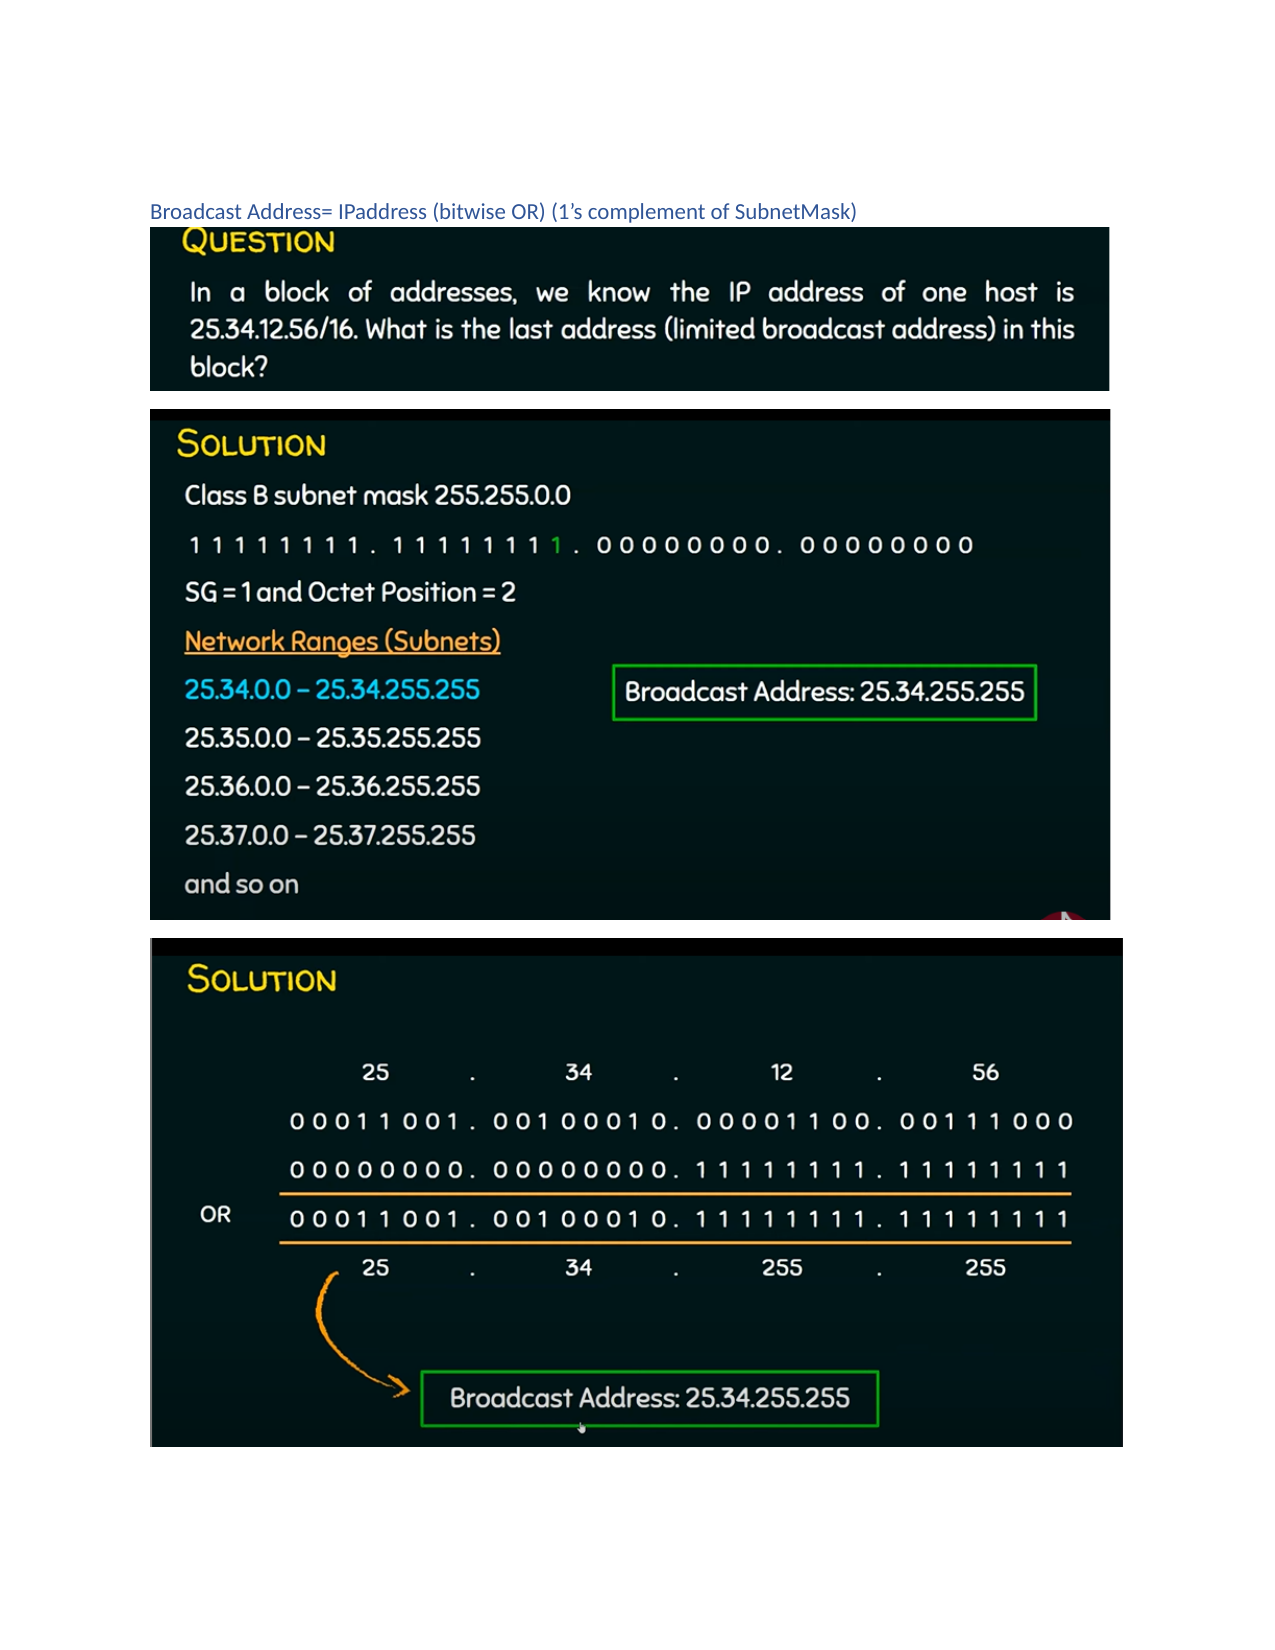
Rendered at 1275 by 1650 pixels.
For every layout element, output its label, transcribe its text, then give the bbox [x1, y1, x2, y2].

picture [150, 227, 1110, 391]
picture [150, 409, 1111, 920]
subtitle Broadcast Address= IPaddress (bitwise OR) (1’s complement of SubnetMask) [150, 197, 1125, 225]
picture [150, 938, 1123, 1447]
